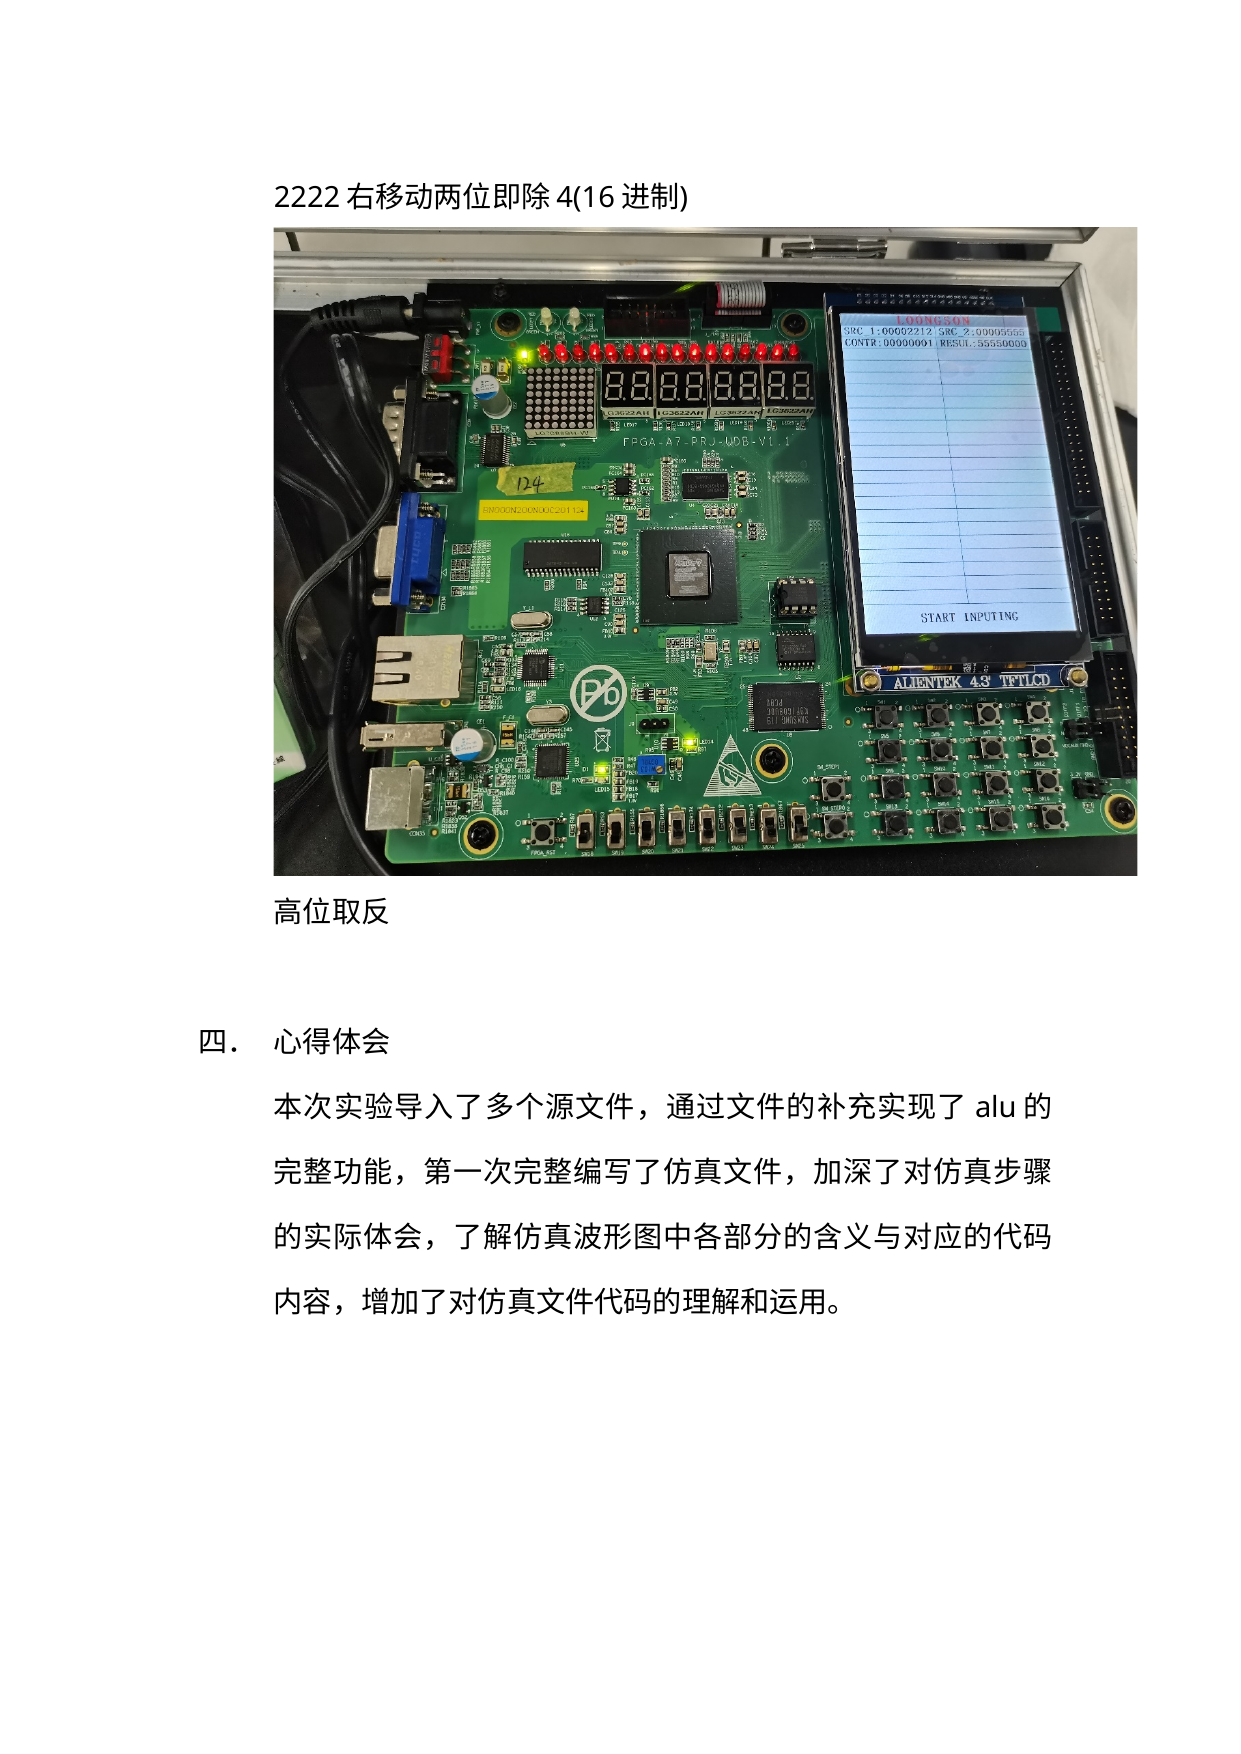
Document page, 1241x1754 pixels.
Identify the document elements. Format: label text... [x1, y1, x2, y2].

list 2222右移动两位即除4(16进制) [273, 162, 1053, 227]
picture [273, 227, 1138, 876]
list 本次实验导入了多个源文件，通过文件的补充实现了alu的完整功能，第一次完整编写了仿真文件，加深了对仿真步骤的实际体会，了解仿真波形图中各部分的含义与对应的代码内容，增加了对仿真文件代码的理解和运用。 [273, 1072, 1053, 1332]
list 心得体会 [198, 1007, 1053, 1072]
list 高位取反 [273, 877, 1053, 942]
